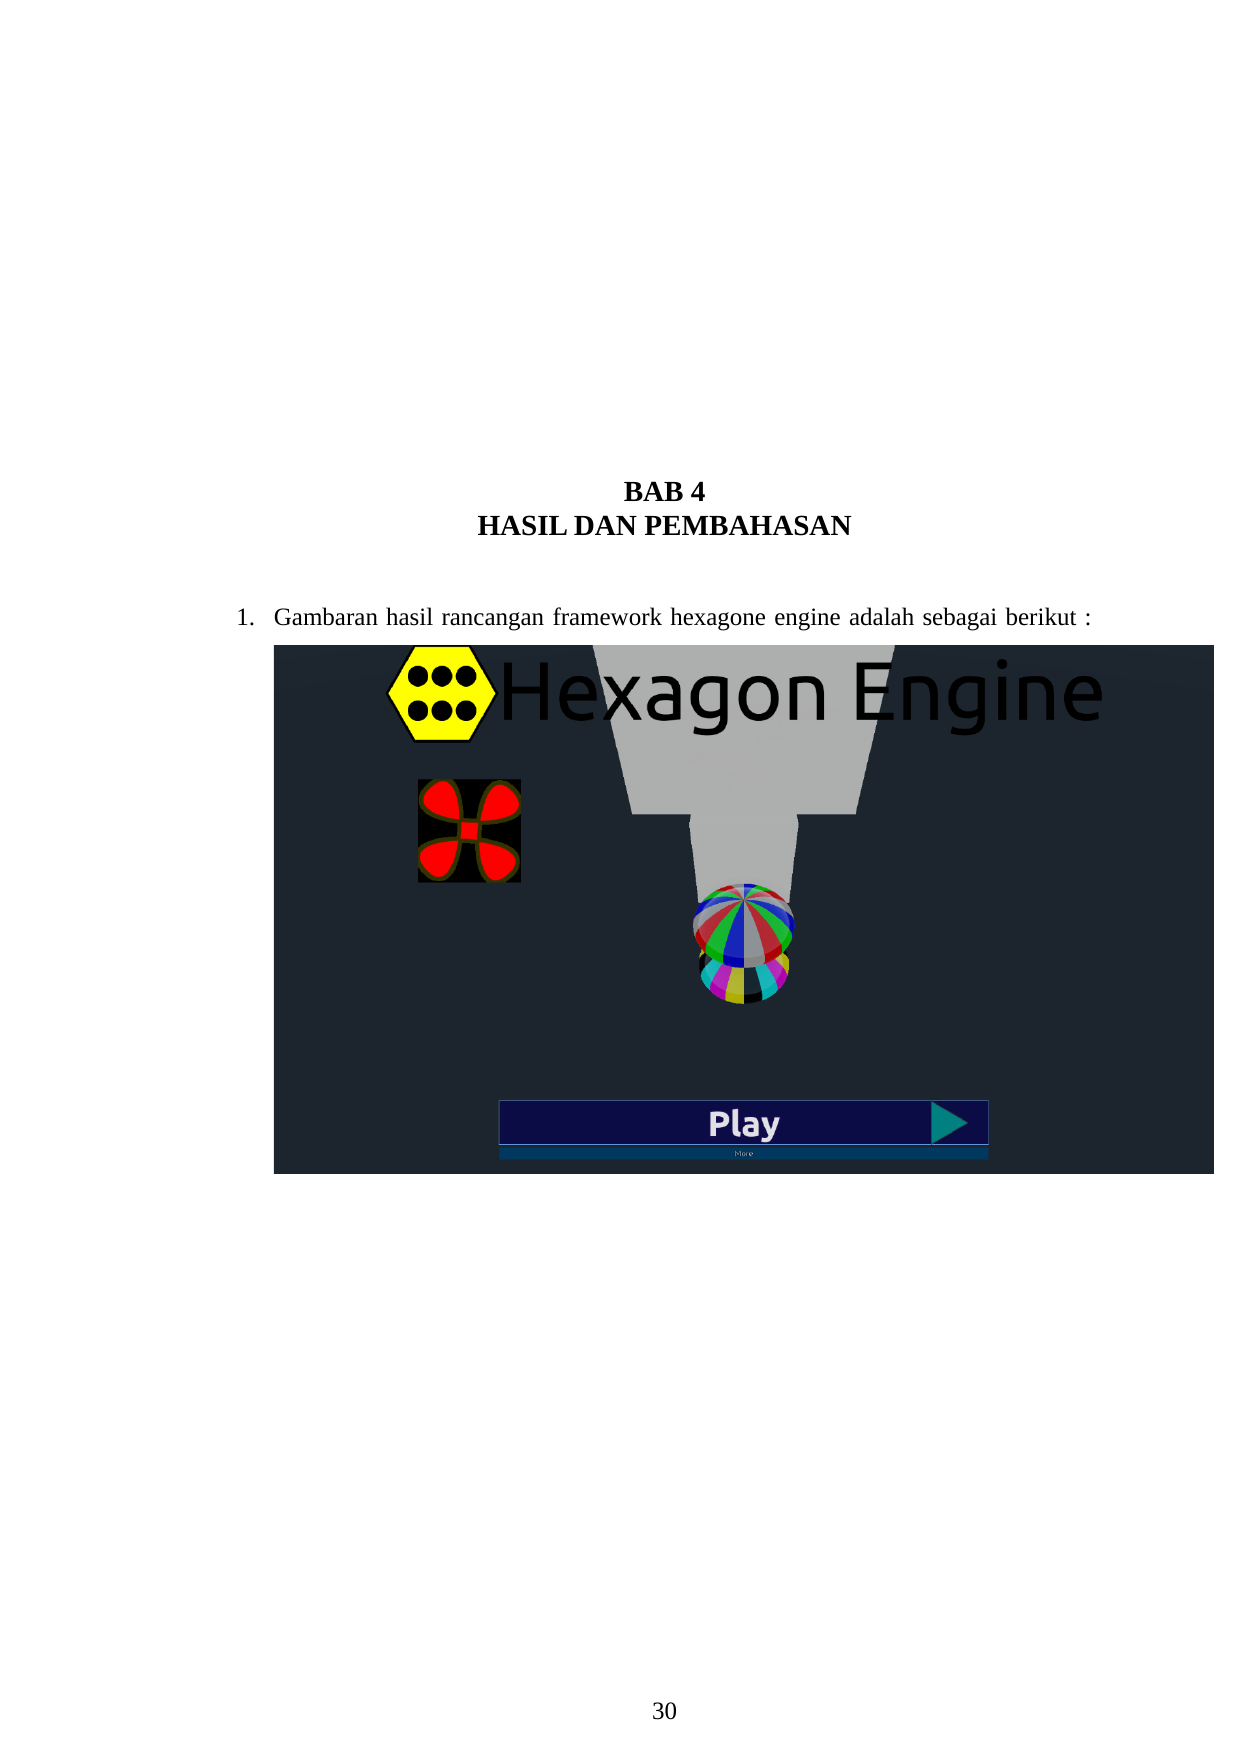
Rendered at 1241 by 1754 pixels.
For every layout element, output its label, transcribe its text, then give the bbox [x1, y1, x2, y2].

picture [273, 645, 1214, 1174]
subtitle BAB 4 HASIL DAN PEMBAHASAN [236, 474, 1092, 542]
